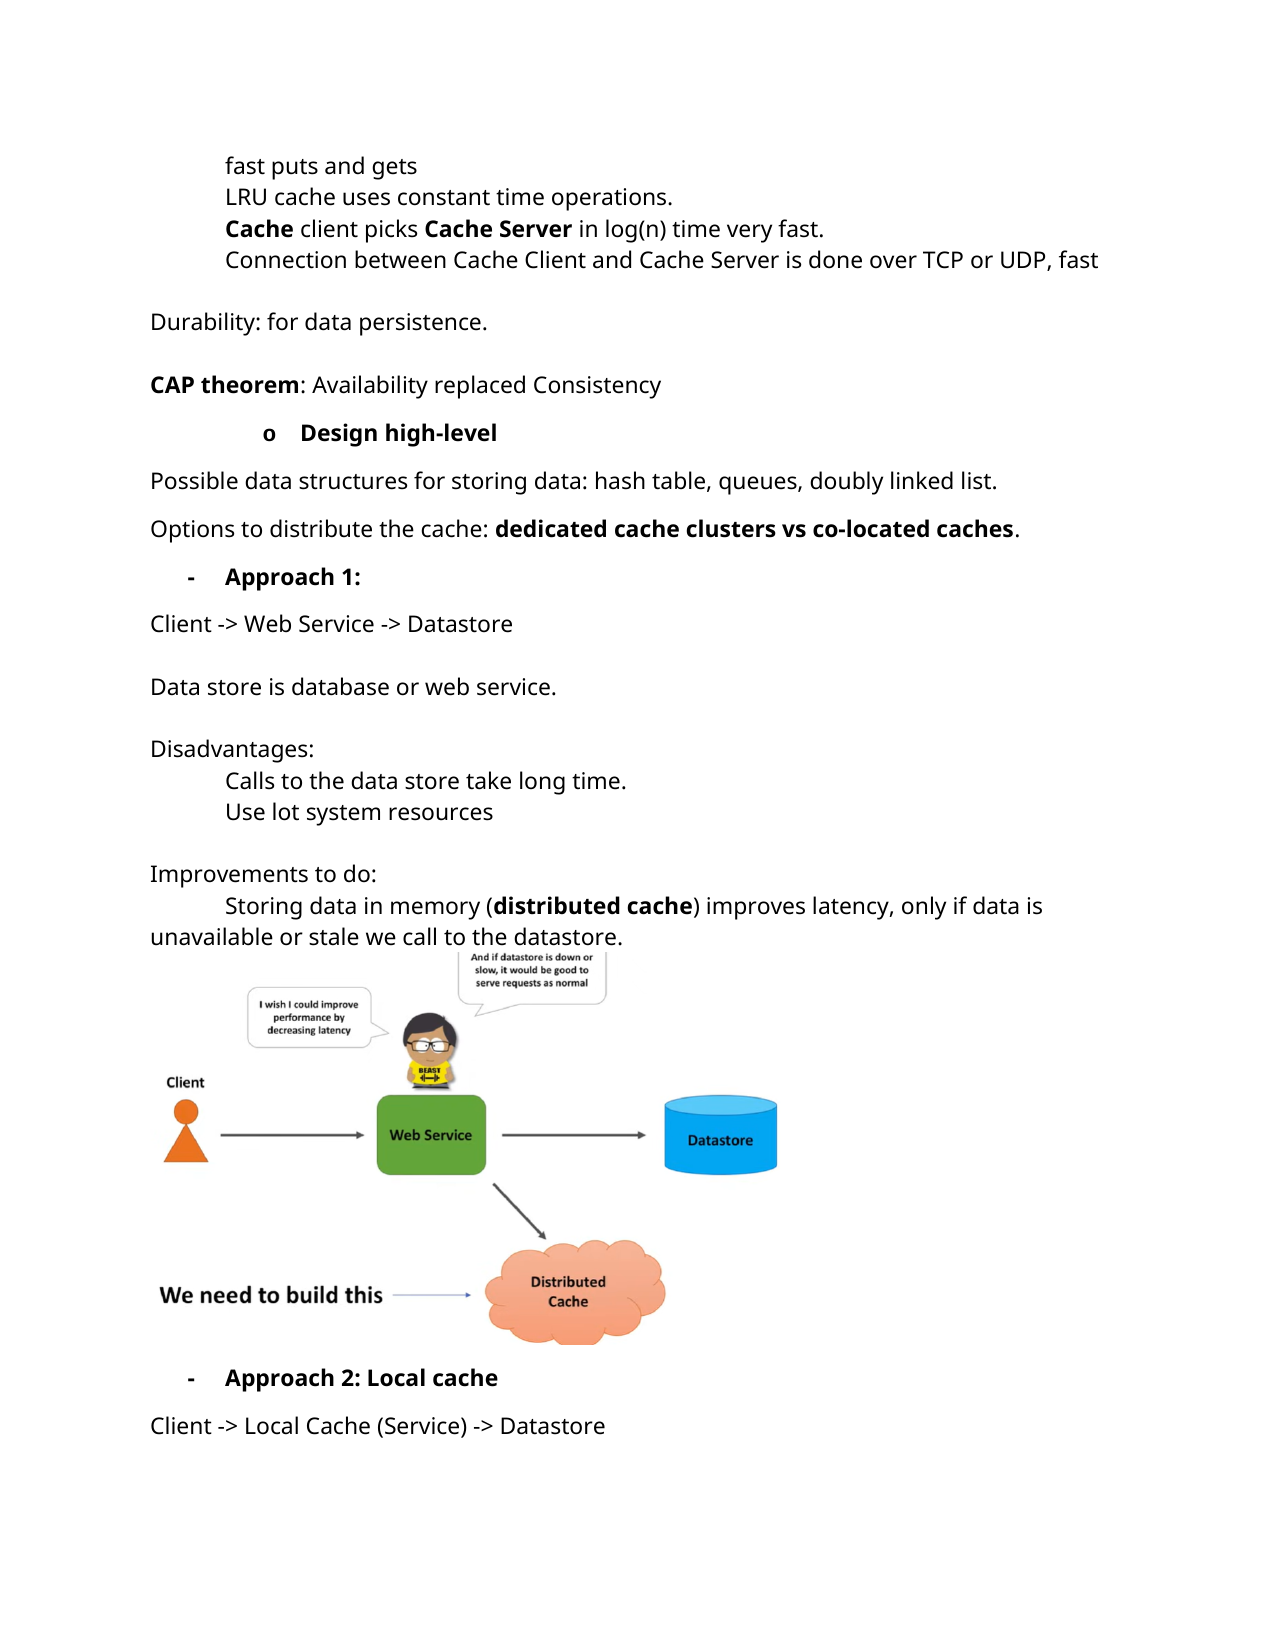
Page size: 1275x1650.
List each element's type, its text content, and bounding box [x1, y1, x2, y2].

text Durability: for data persistence. [150, 306, 1125, 337]
text Options to distribute the cache: dedicated cache clusters vs co-located caches. [150, 513, 1125, 544]
text Disadvantages: [150, 733, 1125, 765]
text Storing data in memory (distributed cache) improves latency, only if data is unavailable or stale we call to the datastore. [150, 890, 1125, 952]
text Data store is database or web service. [150, 671, 1125, 702]
text Use lot system resources [150, 796, 1125, 827]
list Approach 1: [187, 561, 1125, 592]
text LRU cache uses constant time operations. [150, 181, 1125, 212]
text Possible data structures for storing data: hash table, queues, doubly linked list. [150, 465, 1125, 496]
text Client -> Web Service -> Datastore [150, 608, 1125, 640]
text fast puts and gets [150, 150, 1125, 181]
text Improvements to do: [150, 858, 1125, 890]
picture [150, 952, 783, 1345]
list Approach 2: Local cache [187, 1362, 1125, 1393]
text Cache client picks Cache Server in log(n) time very fast. [150, 212, 1125, 244]
text Client -> Local Cache (Service) -> Datastore [150, 1409, 1125, 1441]
list Design high-level [262, 417, 1125, 448]
text Connection between Cache Client and Cache Server is done over TCP or UDP, fast [150, 244, 1125, 275]
text CAP theorem: Availability replaced Consistency [150, 369, 1125, 400]
text Calls to the data store take long time. [150, 765, 1125, 796]
